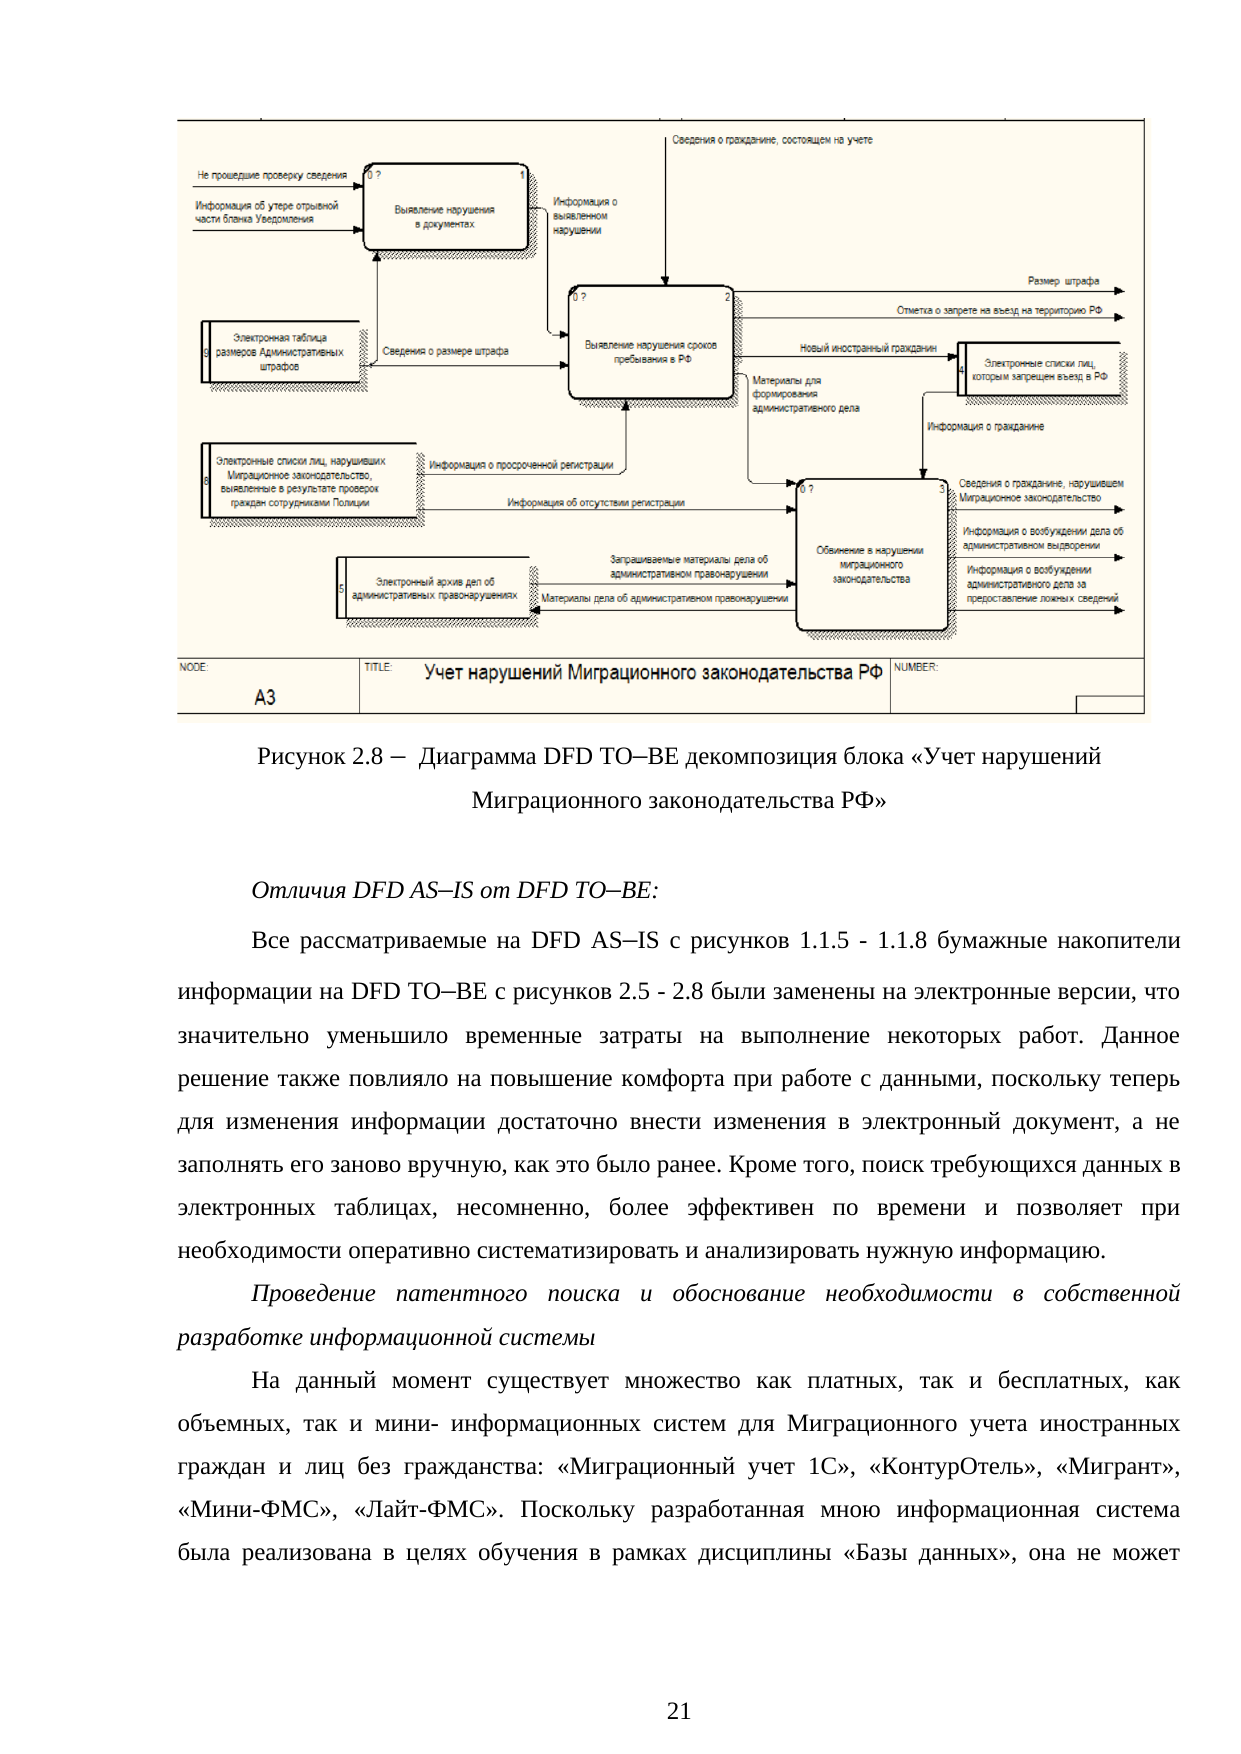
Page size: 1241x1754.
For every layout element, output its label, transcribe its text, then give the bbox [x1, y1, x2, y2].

picture [177, 118, 1152, 723]
text Отличия DFD AS–IS от DFD TO–BE: [177, 871, 1181, 905]
text Рисунок 2.8 – Диаграмма DFD TO–BE декомпозиция блока «Учет нарушений Миграционного законодательства РФ» [177, 737, 1181, 814]
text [177, 1365, 1181, 1566]
text Проведение патентного поиска и обоснование необходимости в собственной разработке информационной системы [177, 1278, 1181, 1350]
text Все рассматриваемые на DFD AS–IS с рисунков 1.1.5 - 1.1.8 бумажные накопители информации на DFD TO–BE с рисунков 2.5 - 2.8 были заменены на электронные версии, что значительно уменьшило временные затраты на выполнение некоторых работ. Данное решение также повлияло на повышение комфорта при работе с данными, поскольку теперь для изменения информации достаточно внести изменения в электронный документ, а не заполнять его заново вручную, как это было ранее. Кроме того, поиск требующихся данных в электронных таблицах, несомненно, более эффективен по времени и позволяет при необходимости оперативно систематизировать и анализировать нужную информацию. [177, 922, 1181, 1264]
